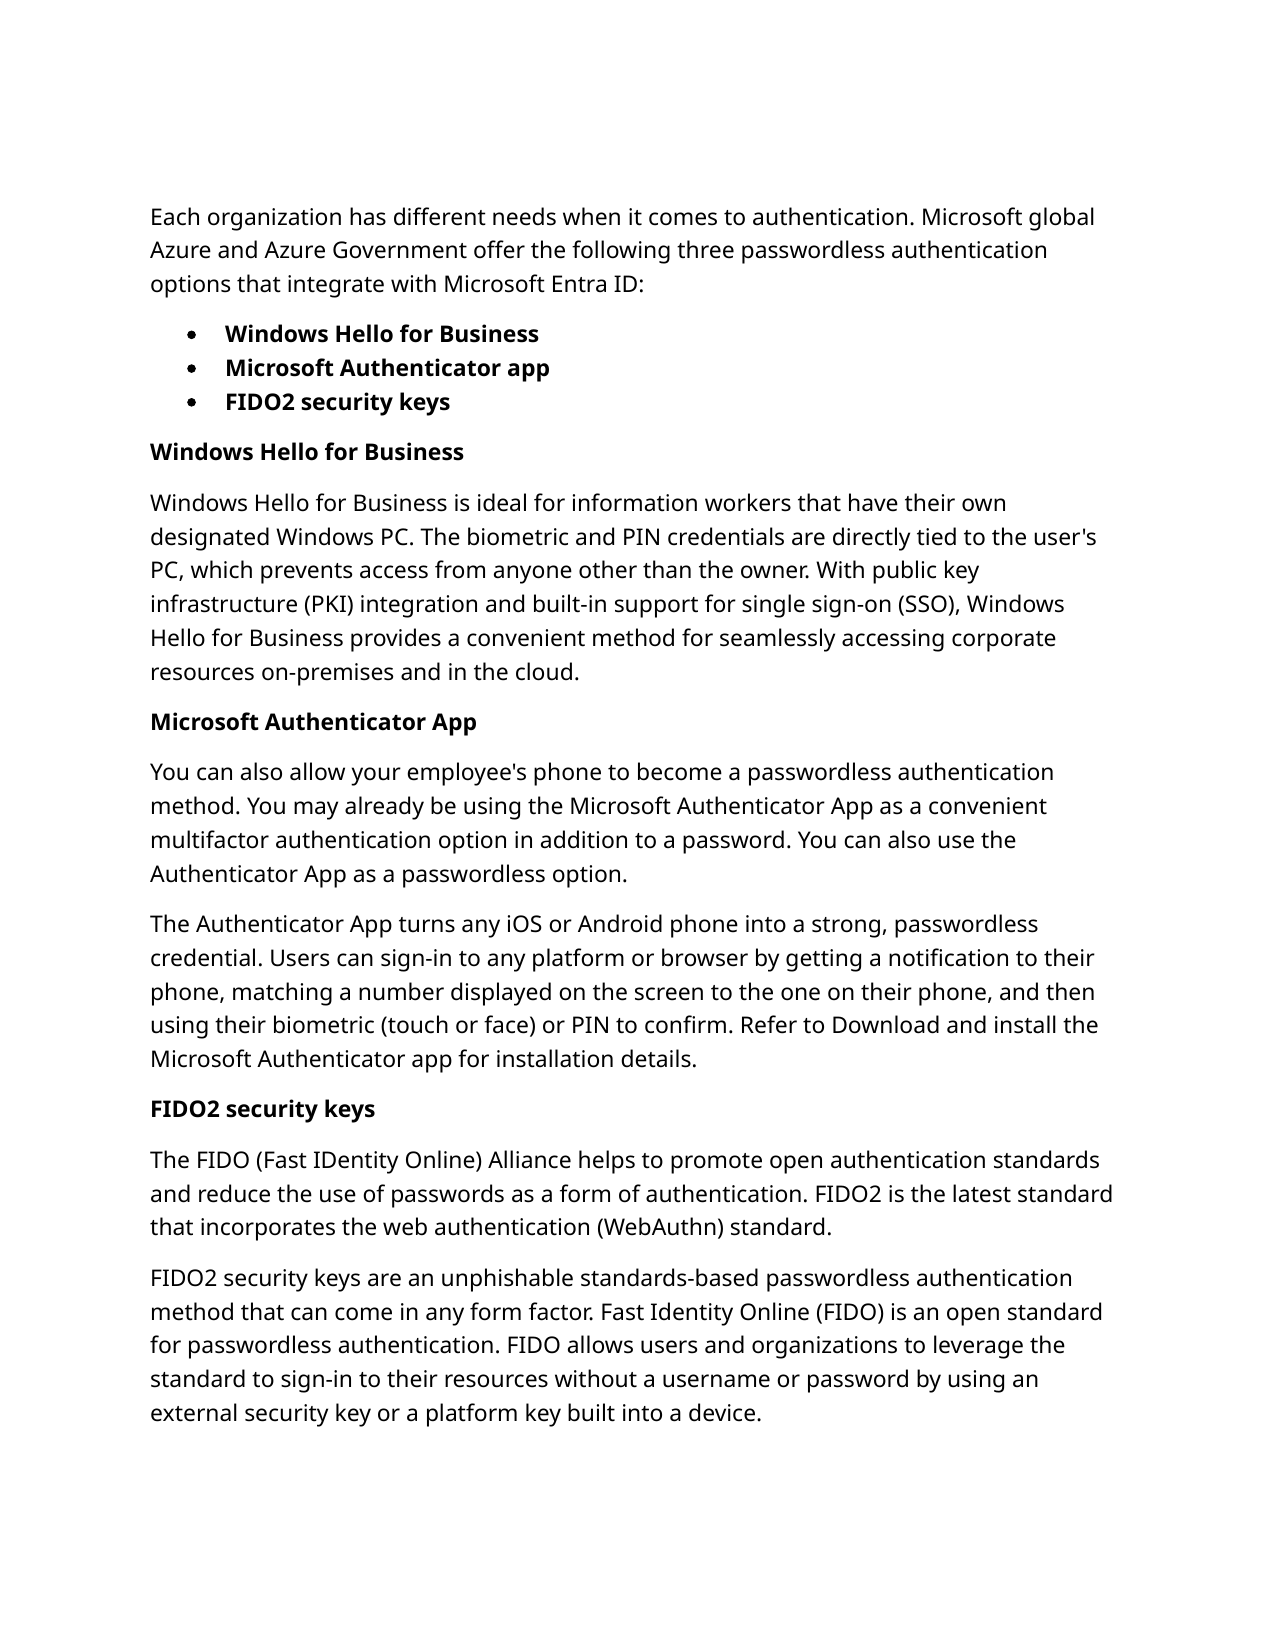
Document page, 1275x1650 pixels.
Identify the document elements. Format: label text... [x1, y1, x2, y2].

text You can also allow your employee's phone to become a passwordless authentication method. You may already be using the Microsoft Authenticator App as a convenient multifactor authentication option in addition to a password. You can also use the Authenticator App as a passwordless option. [150, 756, 1125, 889]
list Windows Hello for Business [187, 318, 1125, 349]
text The Authenticator App turns any iOS or Android phone into a strong, passwordless credential. Users can sign-in to any platform or browser by getting a notification to their phone, matching a number displayed on the screen to the one on their phone, and then using their biometric (touch or face) or PIN to confirm. Refer to Download and install the Microsoft Authenticator app for installation details. [150, 908, 1125, 1074]
list FIDO2 security keys [187, 386, 1125, 417]
text Windows Hello for Business is ideal for information workers that have their own designated Windows PC. The biometric and PIN credentials are directly tied to the user's PC, which prevents access from anyone other than the owner. With public key infrastructure (PKI) integration and built-in support for single sign-on (SSO), Windows Hello for Business provides a convenient method for seamlessly accessing corporate resources on-premises and in the cloud. [150, 487, 1125, 687]
text Microsoft Authenticator App [150, 706, 1125, 737]
text FIDO2 security keys are an unphishable standards-based passwordless authentication method that can come in any form factor. Fast Identity Online (FIDO) is an open standard for passwordless authentication. FIDO allows users and organizations to leverage the standard to sign-in to their resources without a username or password by using an external security key or a platform key built into a device. [150, 1262, 1125, 1428]
text FIDO2 security keys [150, 1093, 1125, 1124]
list Microsoft Authenticator app [187, 352, 1125, 383]
text Each organization has different needs when it comes to authentication. Microsoft global Azure and Azure Government offer the following three passwordless authentication options that integrate with Microsoft Entra ID: [150, 200, 1125, 299]
text Windows Hello for Business [150, 436, 1125, 467]
text The FIDO (Fast IDentity Online) Alliance helps to promote open authentication standards and reduce the use of passwords as a form of authentication. FIDO2 is the latest standard that incorporates the web authentication (WebAuthn) standard. [150, 1144, 1125, 1242]
